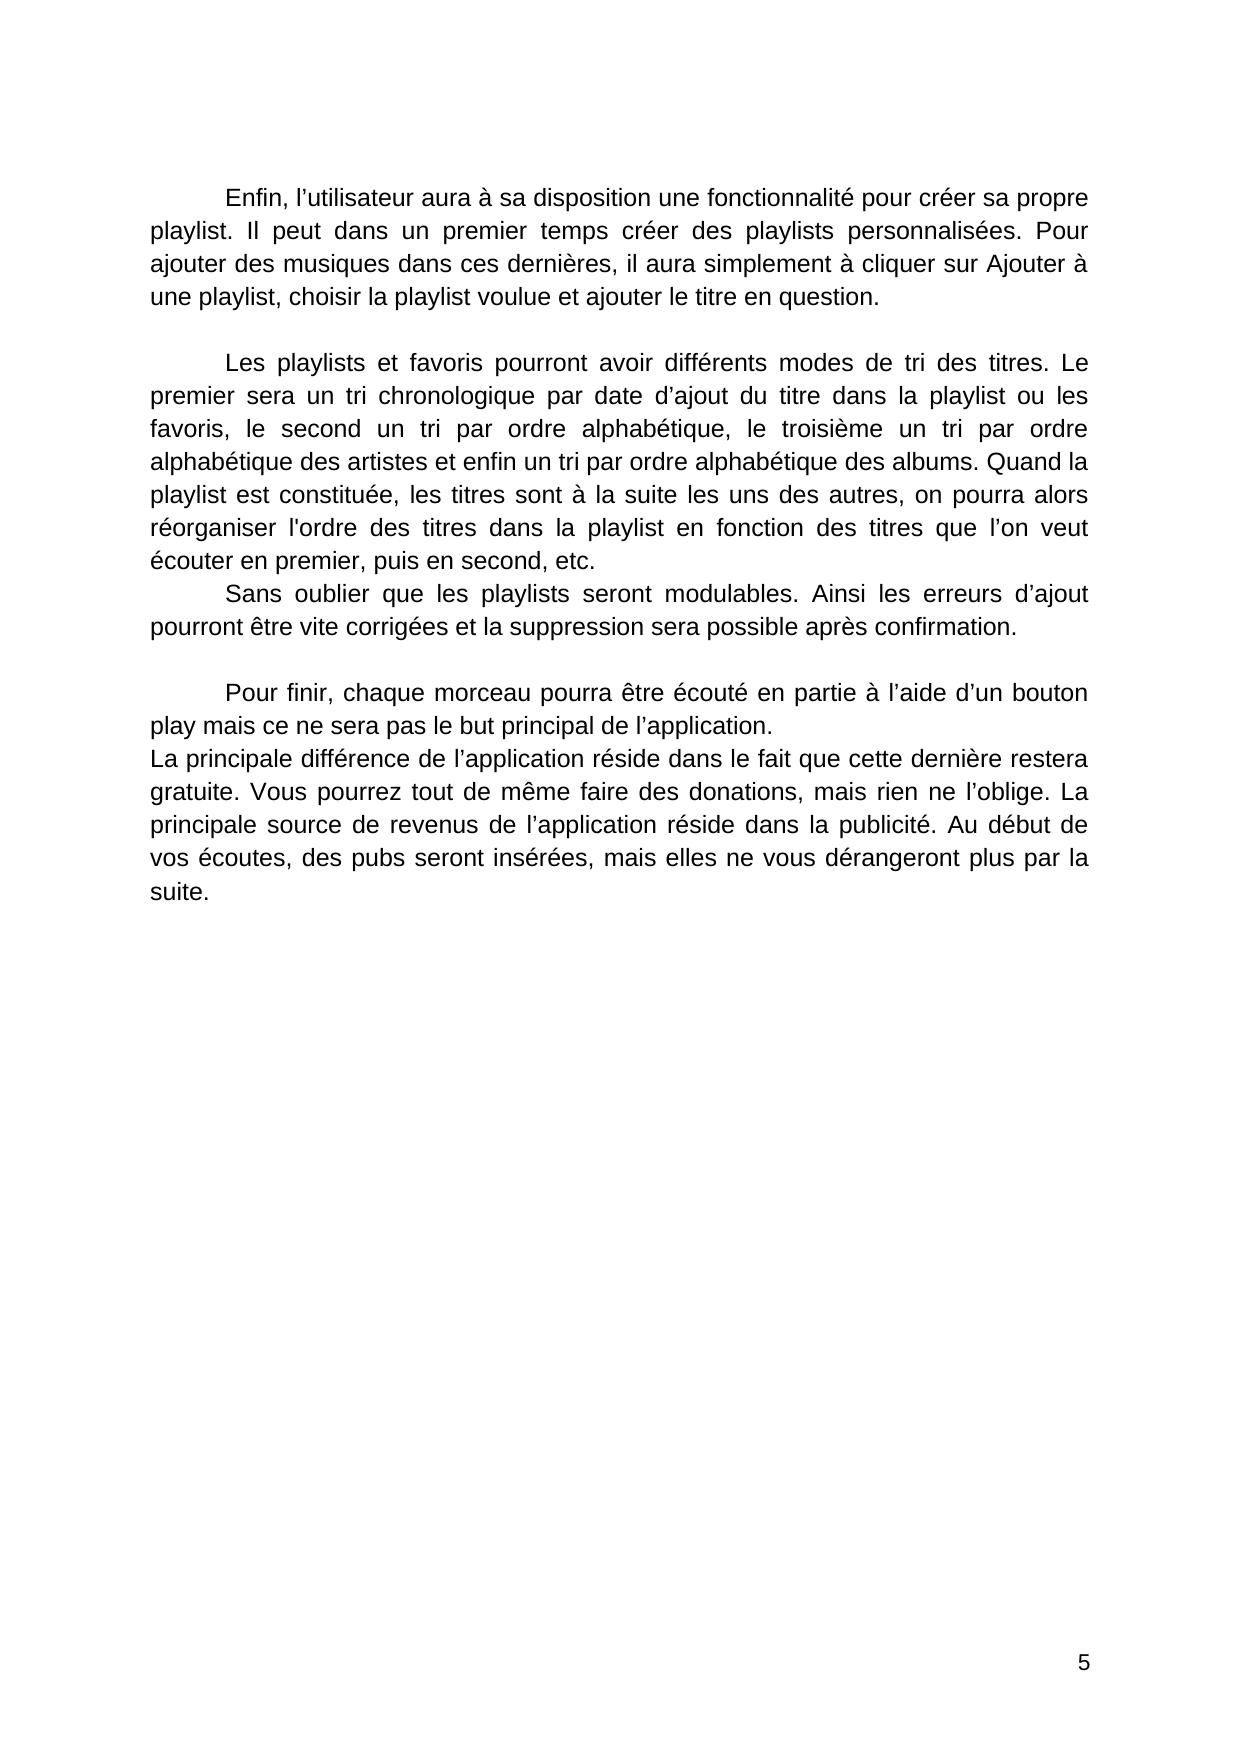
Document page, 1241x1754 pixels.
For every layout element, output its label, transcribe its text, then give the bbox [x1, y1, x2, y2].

text Pour finir, chaque morceau pourra être écouté en partie à l’aide d’un bouton play mais ce ne sera pas le but principal de l’application. [150, 678, 1090, 740]
text La principale différence de l’application réside dans le fait que cette dernière restera gratuite. Vous pourrez tout de même faire des donations, mais rien ne l’oblige. La principale source de revenus de l’application réside dans la publicité. Au début de vos écoutes, des pubs seront insérées, mais elles ne vous dérangeront plus par la suite. [150, 744, 1090, 905]
text Les playlists et favoris pourront avoir différents modes de tri des titres. Le premier sera un tri chronologique par date d’ajout du titre dans la playlist ou les favoris, le second un tri par ordre alphabétique, le troisième un tri par ordre alphabétique des artistes et enfin un tri par ordre alphabétique des albums. Quand la playlist est constituée, les titres sont à la suite les uns des autres, on pourra alors réorganiser l'ordre des titres dans la playlist en fonction des titres que l’on veut écouter en premier, puis en second, etc. [150, 348, 1090, 575]
text Sans oublier que les playlists seront modulables. Ainsi les erreurs d’ajout pourront être vite corrigées et la suppression sera possible après confirmation. [150, 579, 1090, 641]
text Enfin, l’utilisateur aura à sa disposition une fonctionnalité pour créer sa propre playlist. Il peut dans un premier temps créer des playlists personnalisées. Pour ajouter des musiques dans ces dernières, il aura simplement à cliquer sur Ajouter à une playlist, choisir la playlist voulue et ajouter le titre en question. [150, 183, 1090, 311]
